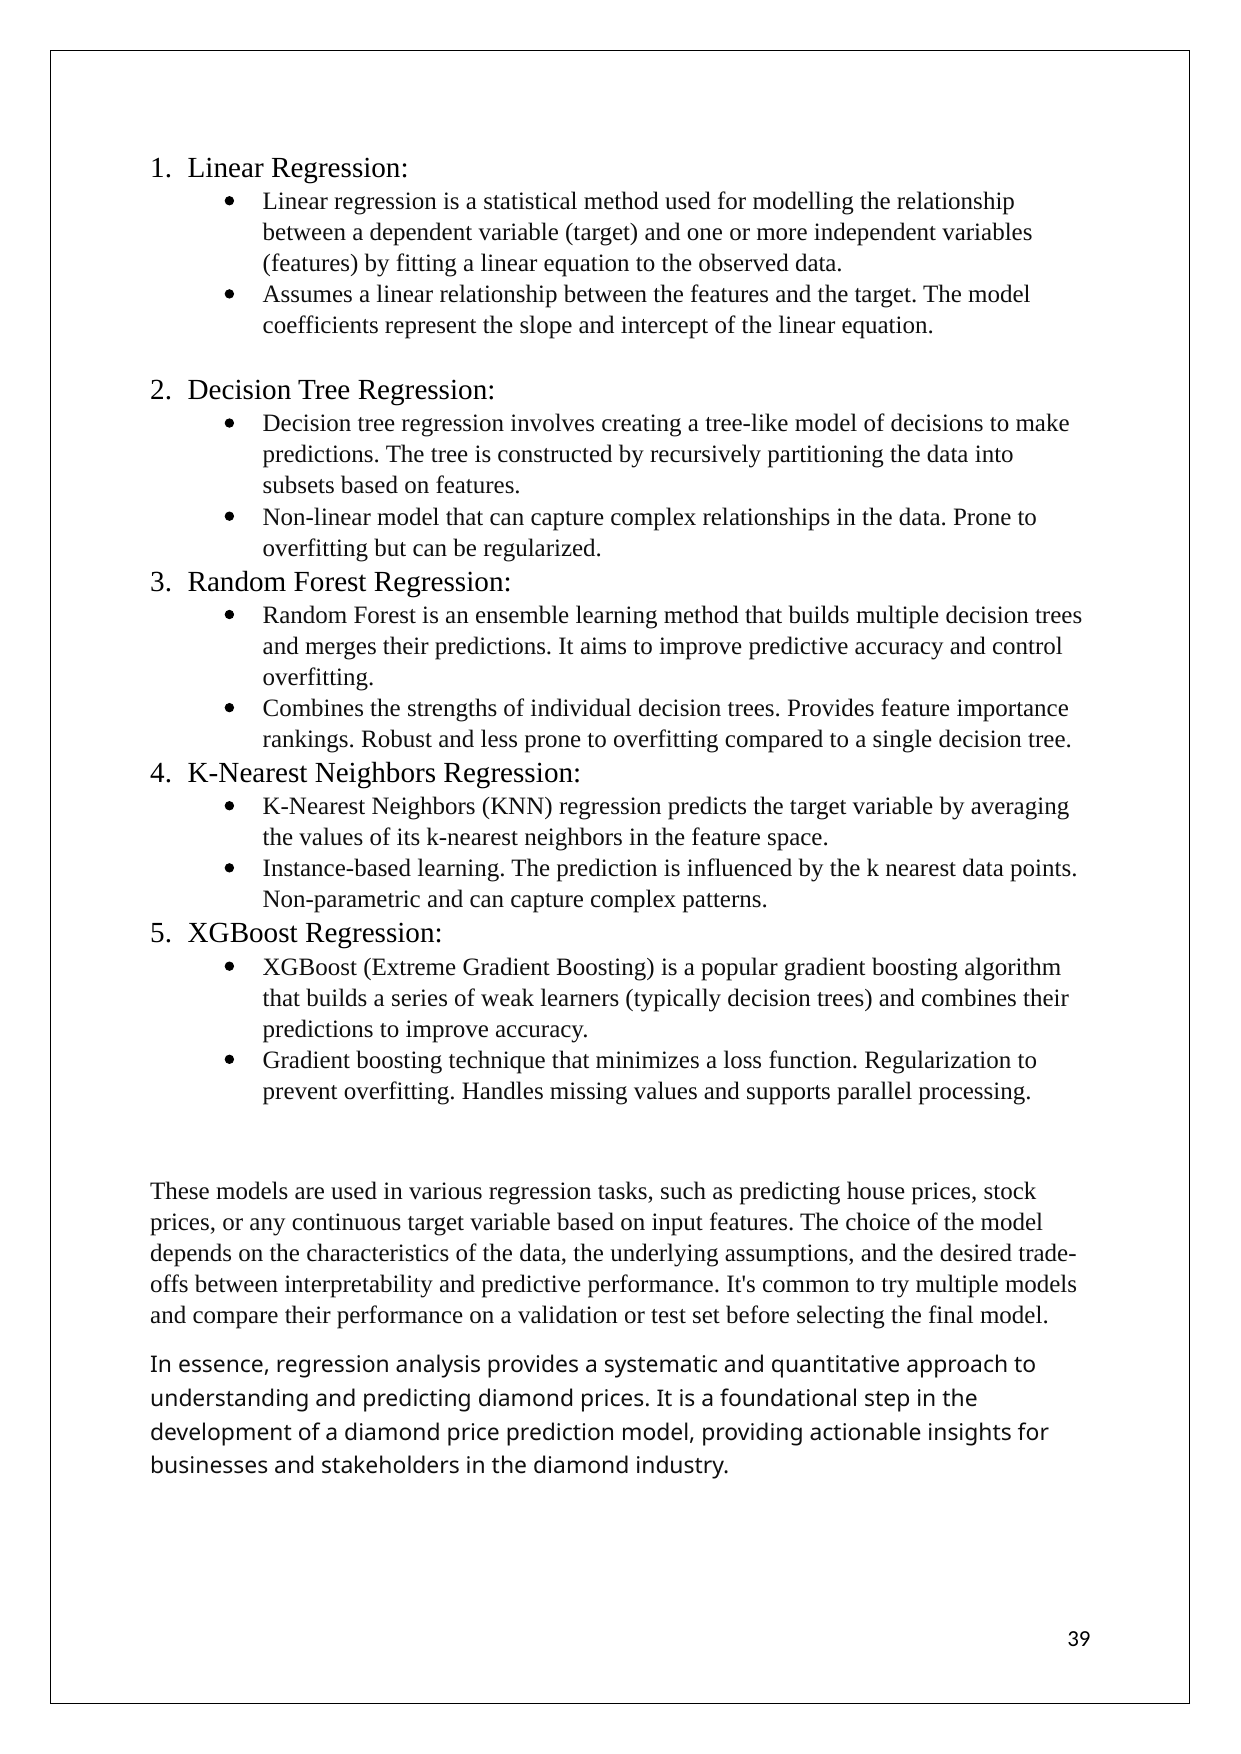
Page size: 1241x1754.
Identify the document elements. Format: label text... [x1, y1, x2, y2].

list XGBoost (Extreme Gradient Boosting) is a popular gradient boosting algorithm that builds a series of weak learners (typically decision trees) and combines their predictions to improve accuracy. [225, 952, 1090, 1042]
text These models are used in various regression tasks, such as predicting house prices, stock prices, or any continuous target variable based on input features. The choice of the model depends on the characteristics of the data, the underlying assumptions, and the desired trade-offs between interpretability and predictive performance. It's common to try multiple models and compare their performance on a validation or test set before selecting the final model. [150, 1176, 1090, 1329]
list K-Nearest Neighbors (KNN) regression predicts the target variable by averaging the values of its k-nearest neighbors in the feature space. [225, 791, 1090, 851]
list Gradient boosting technique that minimizes a loss function. Regularization to prevent overfitting. Handles missing values and supports parallel processing. [225, 1045, 1090, 1104]
list Linear Regression: [150, 150, 1090, 183]
list Non-linear model that can capture complex relationships in the data. Prone to overfitting but can be regularized. [225, 502, 1090, 561]
list Random Forest Regression: [150, 564, 1090, 597]
list Random Forest is an ensemble learning method that builds multiple decision trees and merges their predictions. It aims to improve predictive accuracy and control overfitting. [225, 600, 1090, 691]
list Linear regression is a statistical method used for modelling the relationship between a dependent variable (target) and one or more independent variables (features) by fitting a linear equation to the observed data. [225, 186, 1090, 277]
list Decision Tree Regression: [150, 372, 1090, 406]
text In essence, regression analysis provides a systematic and quantitative approach to understanding and predicting diamond prices. It is a foundational step in the development of a diamond price prediction model, providing actionable insights for businesses and stakeholders in the diamond industry. [150, 1348, 1090, 1481]
list Combines the strengths of individual decision trees. Provides feature importance rankings. Robust and less prone to overfitting compared to a single decision tree. [225, 693, 1090, 753]
list Decision tree regression involves creating a tree-like model of decisions to make predictions. The tree is constructed by recursively partitioning the data into subsets based on features. [225, 408, 1090, 499]
list Instance-based learning. The prediction is influenced by the k nearest data points. Non-parametric and can capture complex patterns. [225, 853, 1090, 913]
list K-Nearest Neighbors Regression: [150, 755, 1090, 789]
list Assumes a linear relationship between the features and the target. The model coefficients represent the slope and intercept of the linear equation. [225, 279, 1090, 339]
list XGBoost Regression: [150, 915, 1090, 949]
